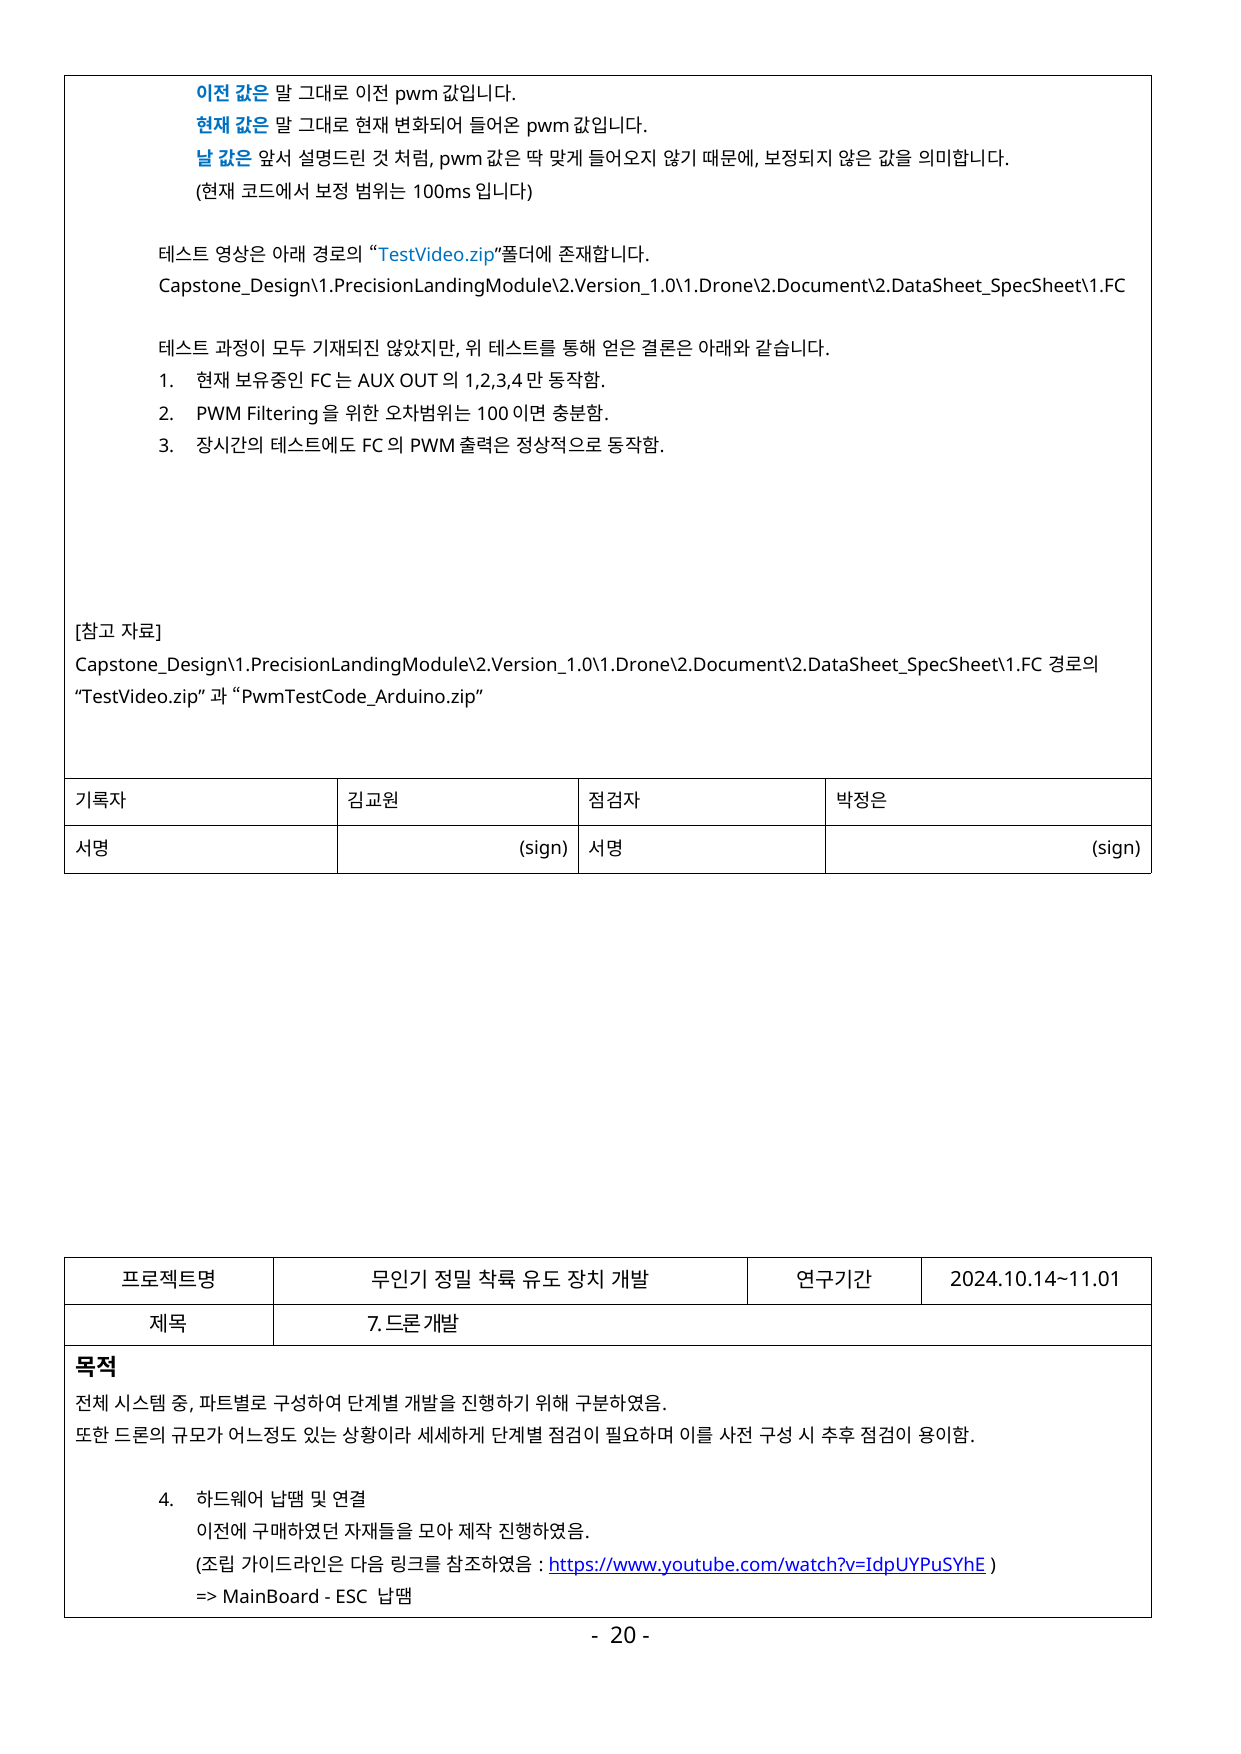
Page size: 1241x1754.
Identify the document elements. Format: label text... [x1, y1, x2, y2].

table_cell 서명 [579, 826, 825, 873]
table_header 연구기간 [748, 1258, 921, 1304]
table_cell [65, 76, 1151, 778]
table_header 2024.10.14~11.01 [922, 1258, 1151, 1304]
table_cell (sign) [338, 826, 578, 873]
table_header 프로젝트명 [65, 1258, 273, 1304]
table_cell 기록자 [65, 779, 337, 825]
table_cell (sign) [826, 826, 1151, 873]
table_cell 제목 [65, 1305, 273, 1345]
table_header 무인기 정밀 착륙 유도 장치 개발 [274, 1258, 747, 1304]
table_cell 박정은 [826, 779, 1151, 825]
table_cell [65, 1346, 1151, 1617]
table_cell 7. 드론 개발 [274, 1305, 1151, 1345]
table_cell 김교원 [338, 779, 578, 825]
table_cell 서명 [65, 826, 337, 873]
table_cell 점검자 [579, 779, 825, 825]
